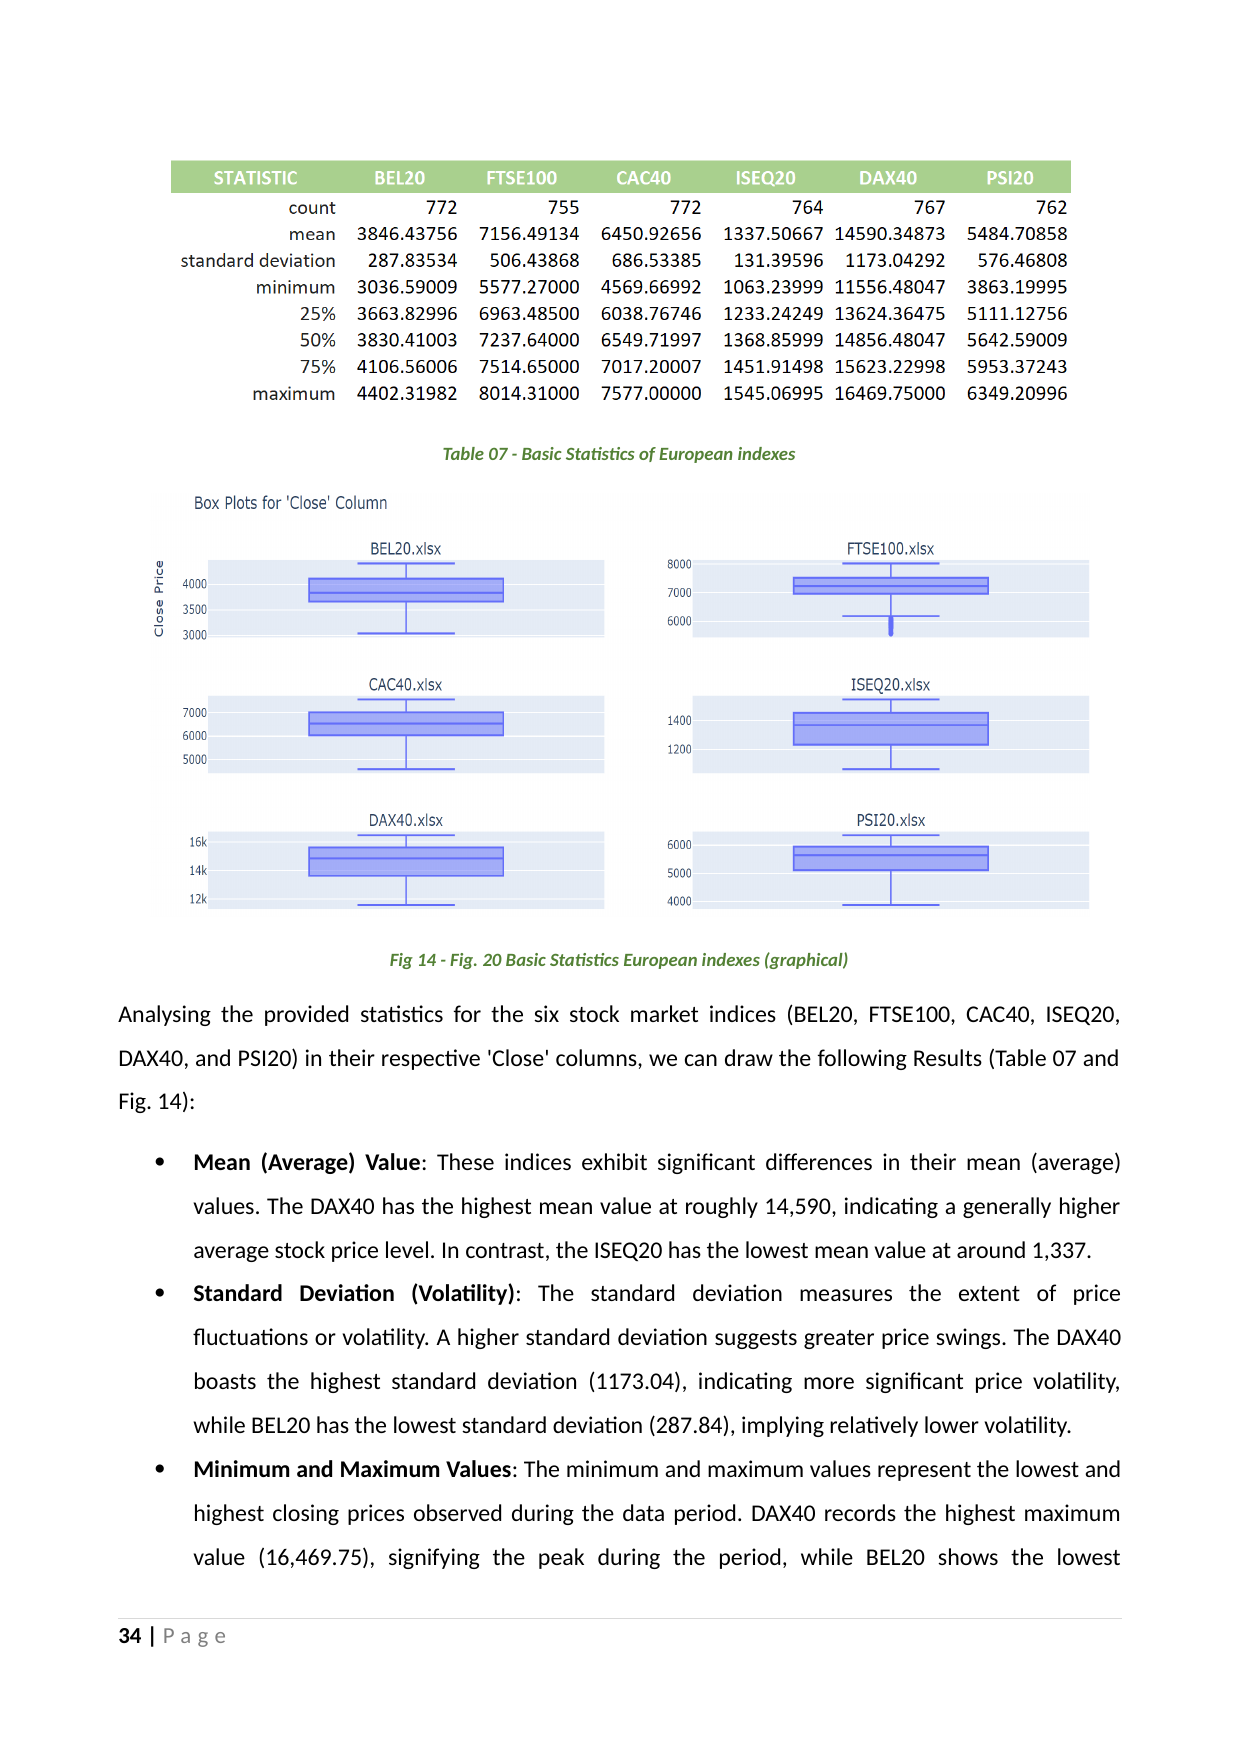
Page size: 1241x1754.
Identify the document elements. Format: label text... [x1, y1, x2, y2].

text Fig 14 - Fig. 20 Basic Statistics European indexes (graphical) [118, 948, 1122, 971]
list Mean (Average) Value: These indices exhibit significant differences in their mean (average) values. The DAX40 has the highest mean value at roughly 14,590, indicating a generally higher average stock price level. In contrast, the ISEQ20 has the lowest mean value at around 1,337. [156, 1147, 1122, 1264]
text Table 07 - Basic Statistics of European indexes [118, 443, 1122, 466]
list Standard Deviation (Volatility): The standard deviation measures the extent of price fluctuations or volatility. A higher standard deviation suggests greater price swings. The DAX40 boasts the highest standard deviation (1173.04), indicating more significant price volatility, while BEL20 has the lowest standard deviation (287.84), implying relatively lower volatility. [156, 1278, 1122, 1439]
text Analysing the provided statistics for the six stock market indices (BEL20, FTSE100, CAC40, ISEQ20, DAX40, and PSI20) in their respective 'Close' columns, we can draw the following Results (Table 07 and Fig. 14): [118, 999, 1122, 1116]
picture [150, 493, 1091, 917]
picture [167, 147, 1074, 412]
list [156, 1454, 1122, 1571]
